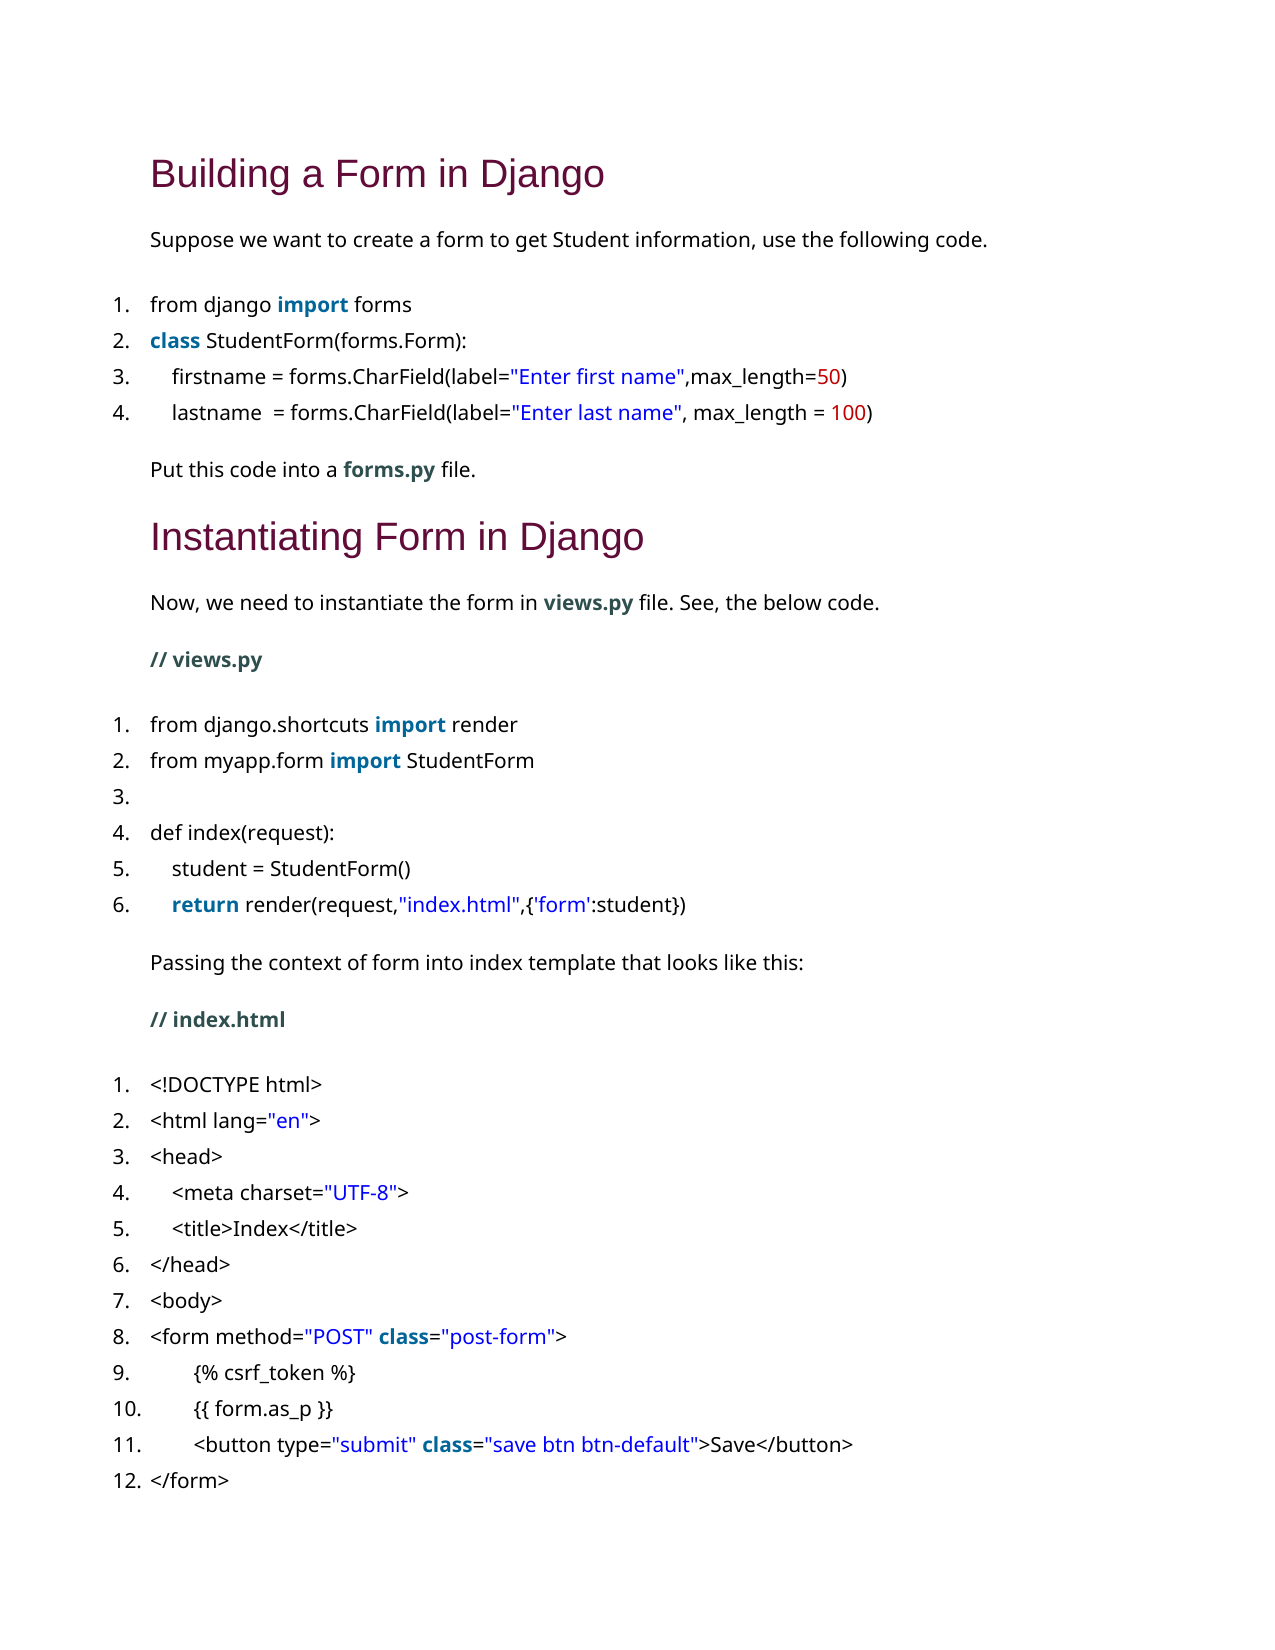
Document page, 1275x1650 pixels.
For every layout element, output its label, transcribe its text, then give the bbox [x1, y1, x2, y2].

list {% csrf_token %} [112, 1350, 1125, 1386]
list from myapp.form import StudentForm [112, 739, 1125, 775]
subtitle Building a Form in Django [150, 150, 1125, 196]
list from django import forms [112, 282, 1125, 318]
text Suppose we want to create a form to get Student information, use the following code. [150, 225, 1125, 253]
list <html lang="en"> [112, 1099, 1125, 1135]
list <meta charset="UTF-8"> [112, 1171, 1125, 1207]
list </form> [112, 1458, 1125, 1494]
list def index(request): [112, 811, 1125, 847]
list lastname = forms.CharField(label="Enter last name", max_length = 100) [112, 390, 1125, 426]
text // index.html [150, 1005, 1125, 1034]
list <title>Index</title> [112, 1207, 1125, 1243]
list <button type="submit" class="save btn btn-default">Save</button> [112, 1422, 1125, 1458]
list firstname = forms.CharField(label="Enter first name",max_length=50) [112, 354, 1125, 390]
list <!DOCTYPE html> [112, 1063, 1125, 1099]
text Now, we need to instantiate the form in views.py file. See, the below code. [150, 588, 1125, 616]
list </head> [112, 1243, 1125, 1278]
subtitle Instantiating Form in Django [150, 513, 1125, 558]
list <form method="POST" class="post-form"> [112, 1314, 1125, 1350]
text // views.py [150, 645, 1125, 674]
list student = StudentForm() [112, 847, 1125, 883]
text Passing the context of form into index template that looks like this: [150, 948, 1125, 976]
list return render(request,"index.html",{'form':student}) [112, 883, 1125, 918]
list <body> [112, 1278, 1125, 1314]
list <head> [112, 1135, 1125, 1171]
list class StudentForm(forms.Form): [112, 318, 1125, 354]
list from django.shortcuts import render [112, 703, 1125, 739]
text Put this code into a forms.py file. [150, 455, 1125, 484]
list {{ form.as_p }} [112, 1386, 1125, 1422]
